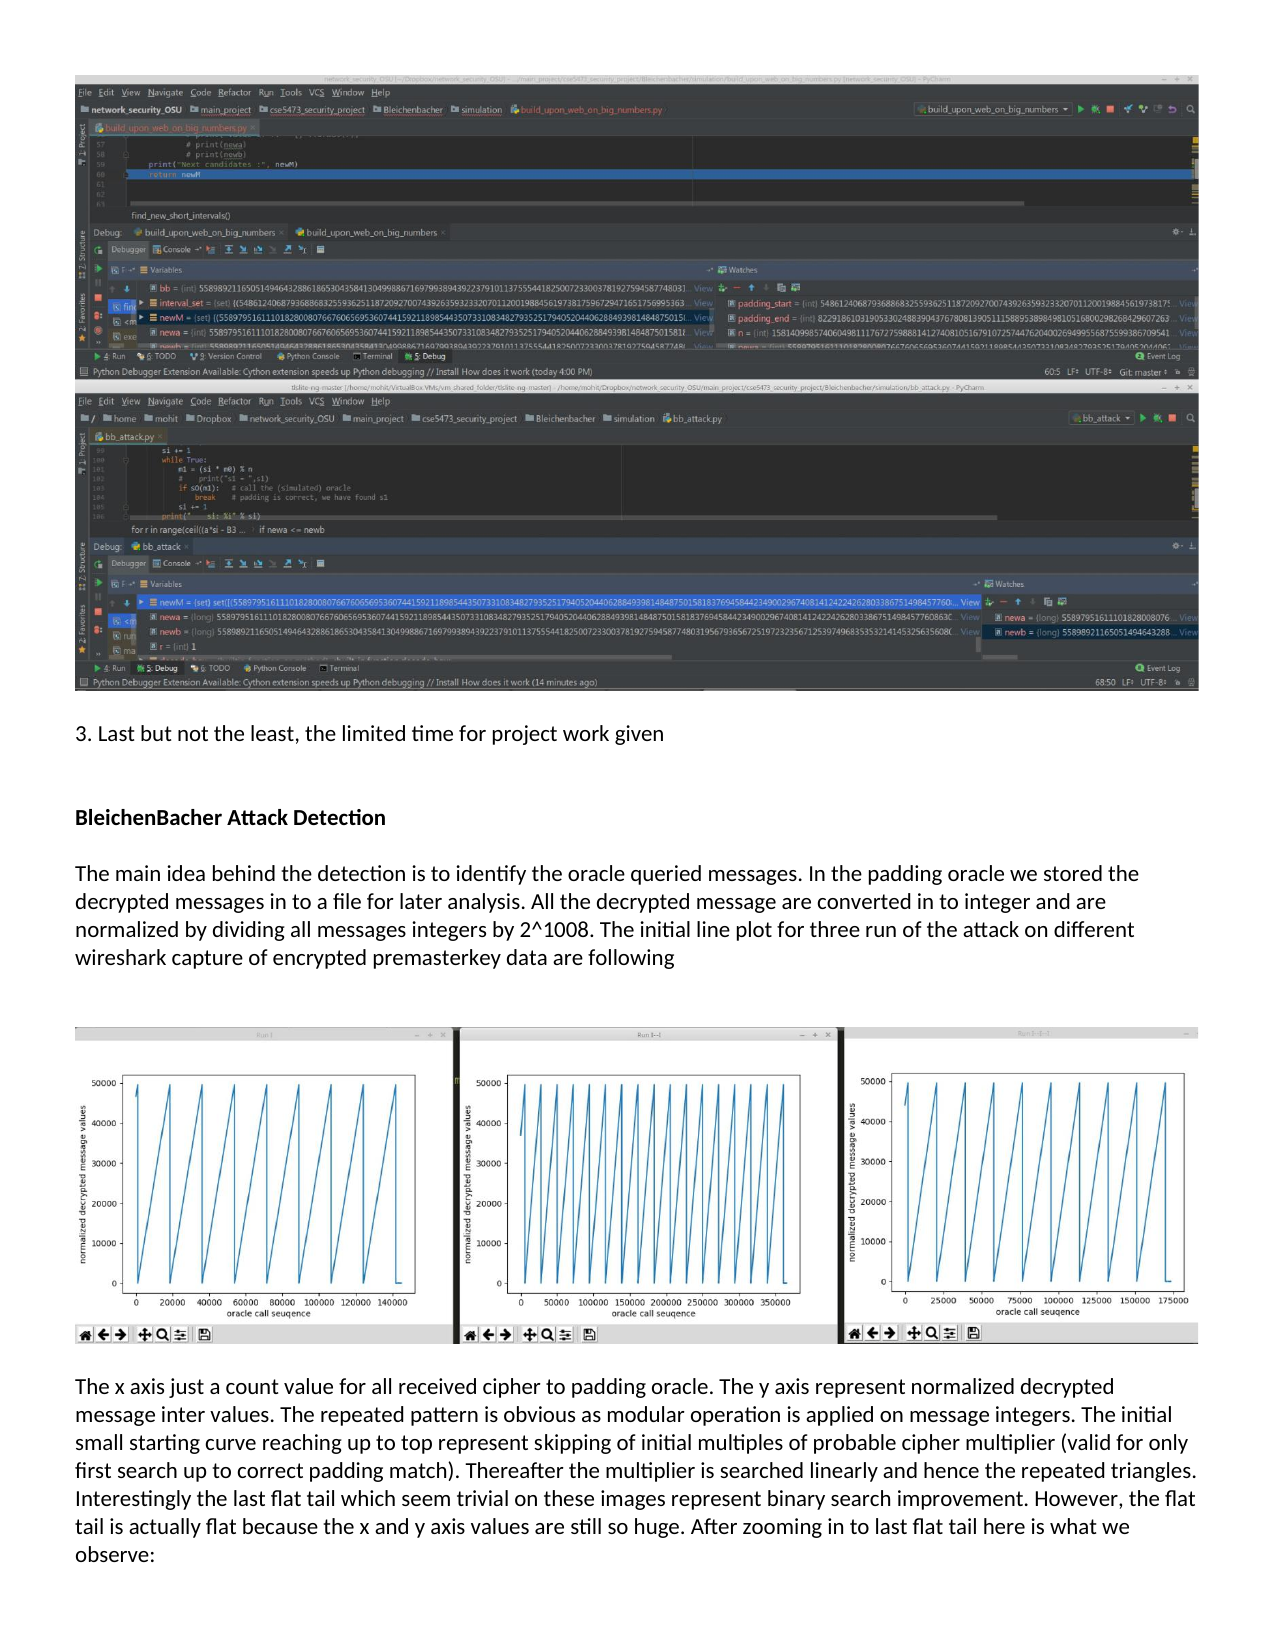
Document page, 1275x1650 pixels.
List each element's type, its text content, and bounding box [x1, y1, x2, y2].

text The x axis just a count value for all received cipher to padding oracle. The y axis represent normalized decrypted message inter values. The repeated pattern is obvious as modular operation is applied on message integers. The initial small starting curve reaching up to top represent skipping of initial multiples of probable cipher multiplier (valid for only first search up to correct padding match). Thereafter the multiplier is searched linearly and hence the repeated triangles. Interestingly the last flat tail which seem trivial on these images represent binary search improvement. However, the flat tail is actually flat because the x and y axis values are still so huge. After zooming in to last flat tail here is what we observe: [75, 1372, 1200, 1568]
picture [75, 75, 1199, 691]
text The main idea behind the detection is to identify the oracle queried messages. In the padding oracle we stored the decrypted messages in to a file for later analysis. All the decrypted message are converted in to integer and are normalized by dividing all messages integers by 2^1008. The initial line plot for three run of the attack on different wireshark capture of encrypted premasterkey data are following [75, 859, 1200, 971]
picture [75, 1027, 1199, 1344]
list Last but not the least, the limited time for project work given [75, 719, 1200, 747]
text BleichenBacher Attack Detection [75, 803, 1200, 831]
